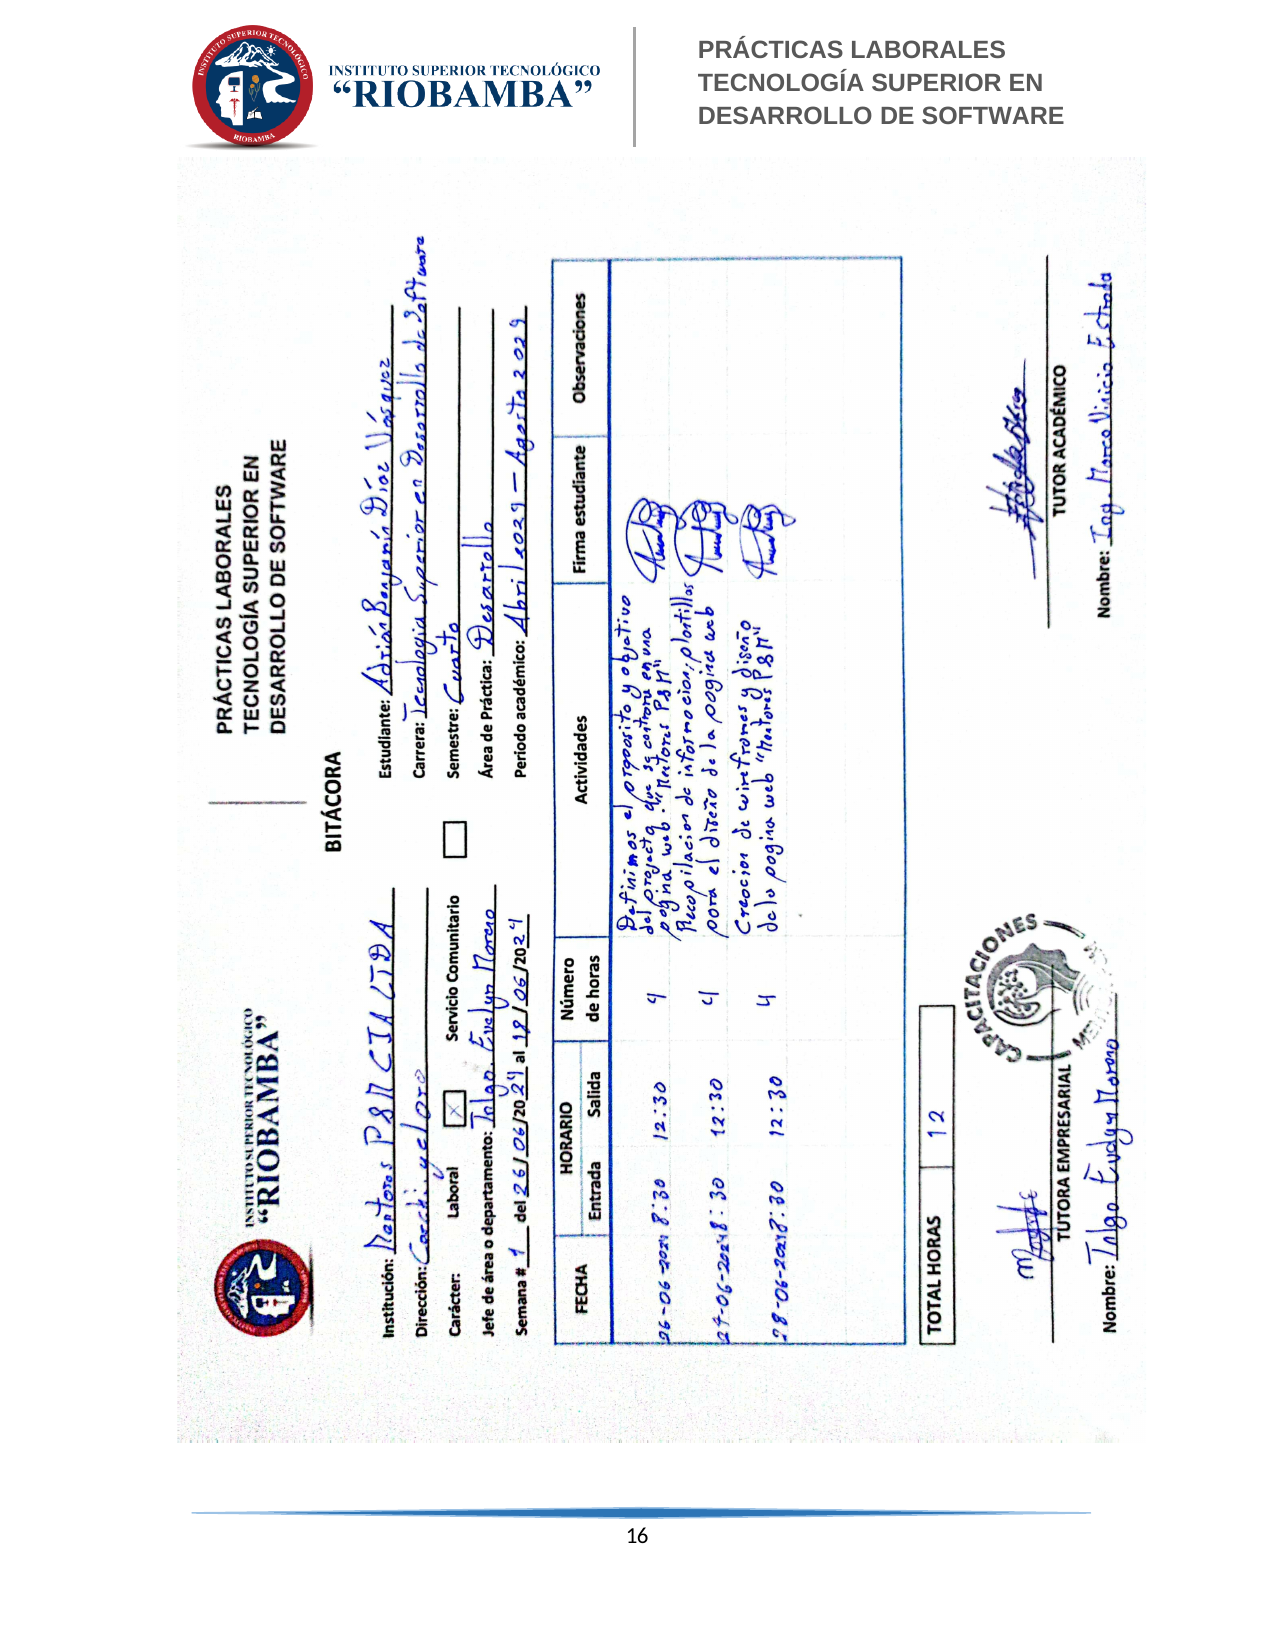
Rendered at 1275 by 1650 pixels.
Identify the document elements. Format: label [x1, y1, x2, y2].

picture [179, 25, 600, 151]
picture [177, 157, 1147, 1443]
